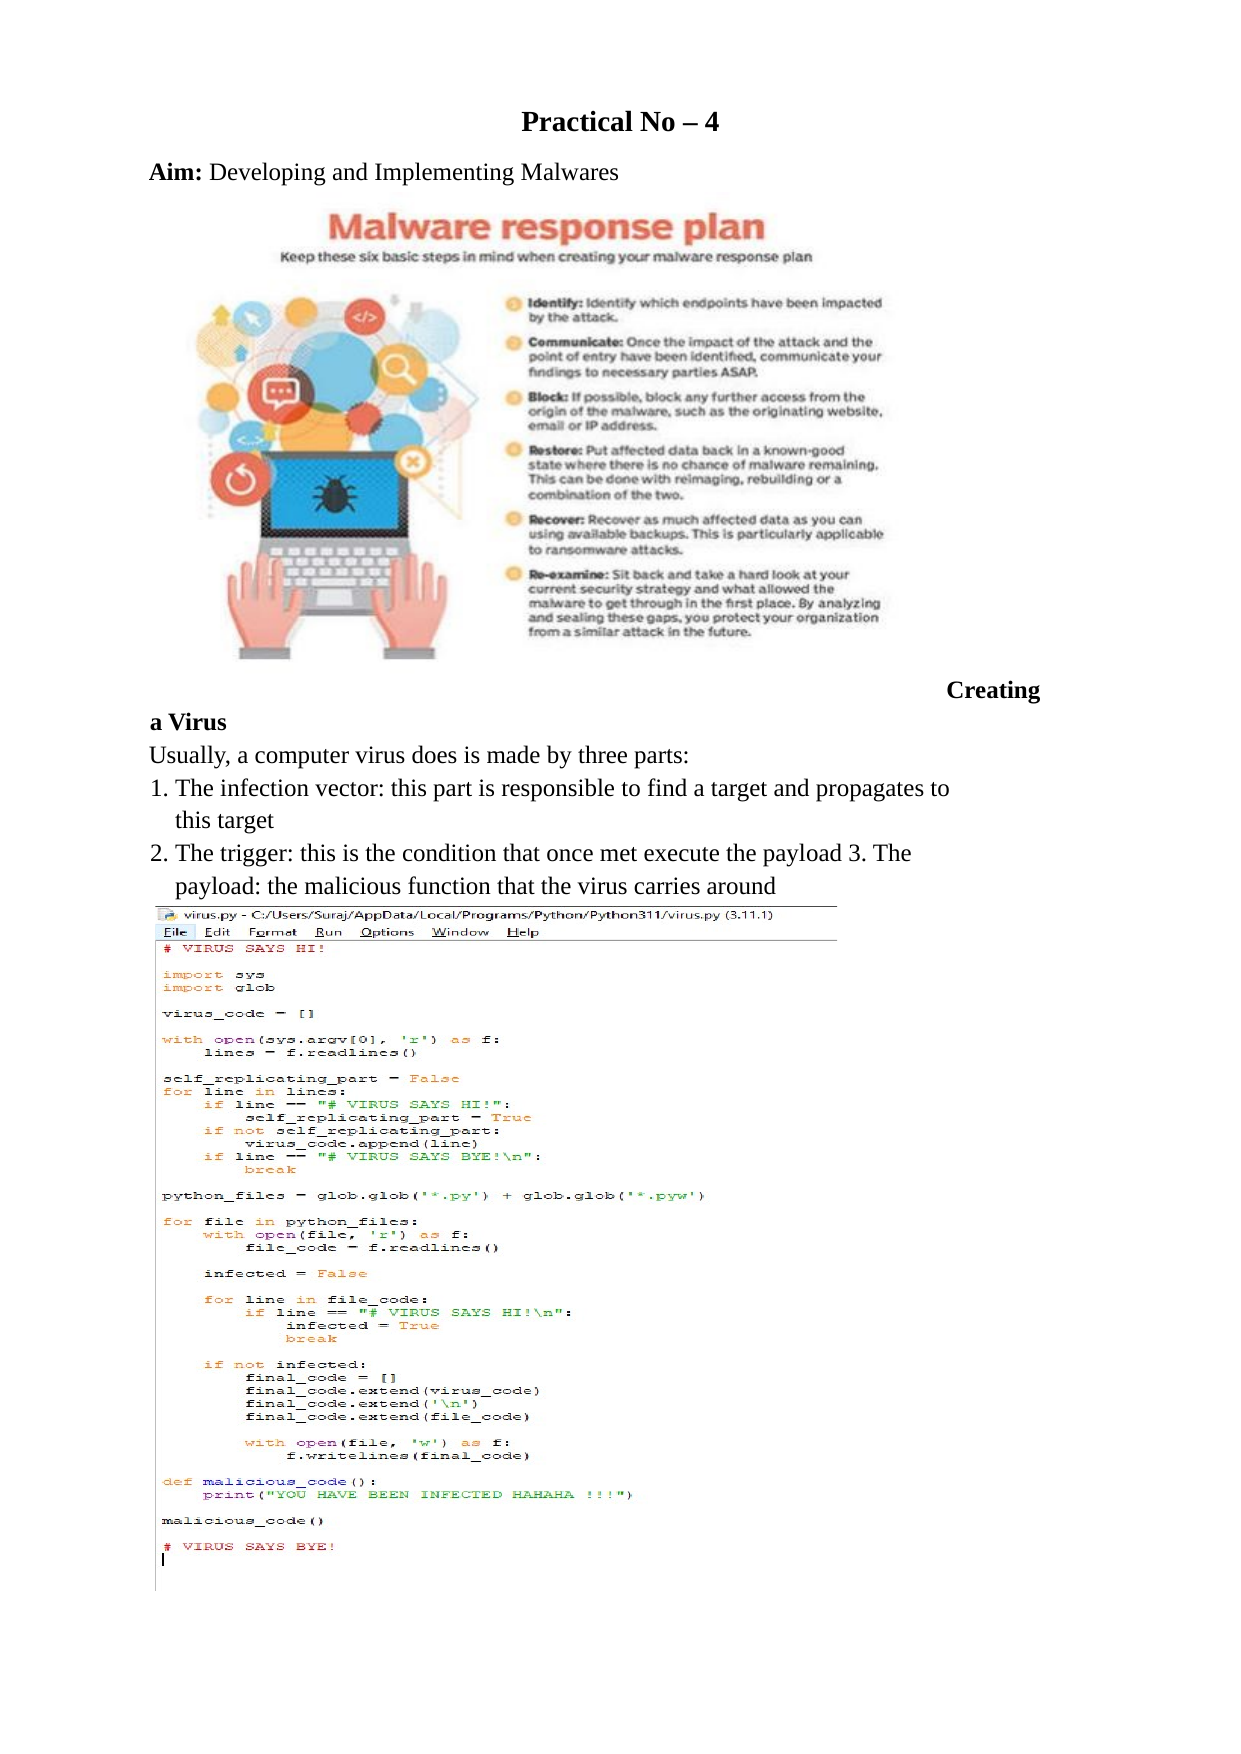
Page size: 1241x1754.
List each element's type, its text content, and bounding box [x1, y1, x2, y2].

text Aim: Developing and Implementing Malwares [148, 157, 1090, 186]
text Usually, a computer virus does is made by three parts: [148, 740, 1090, 769]
list The infection vector: this part is responsible to find a target and propagates to this target [150, 773, 979, 834]
list The trigger: this is the condition that once met execute the payload 3. The payload: the malicious function that the virus carries around [150, 838, 979, 899]
picture [155, 906, 838, 1591]
picture [148, 192, 938, 699]
subtitle Practical No – 4 [150, 104, 1090, 137]
